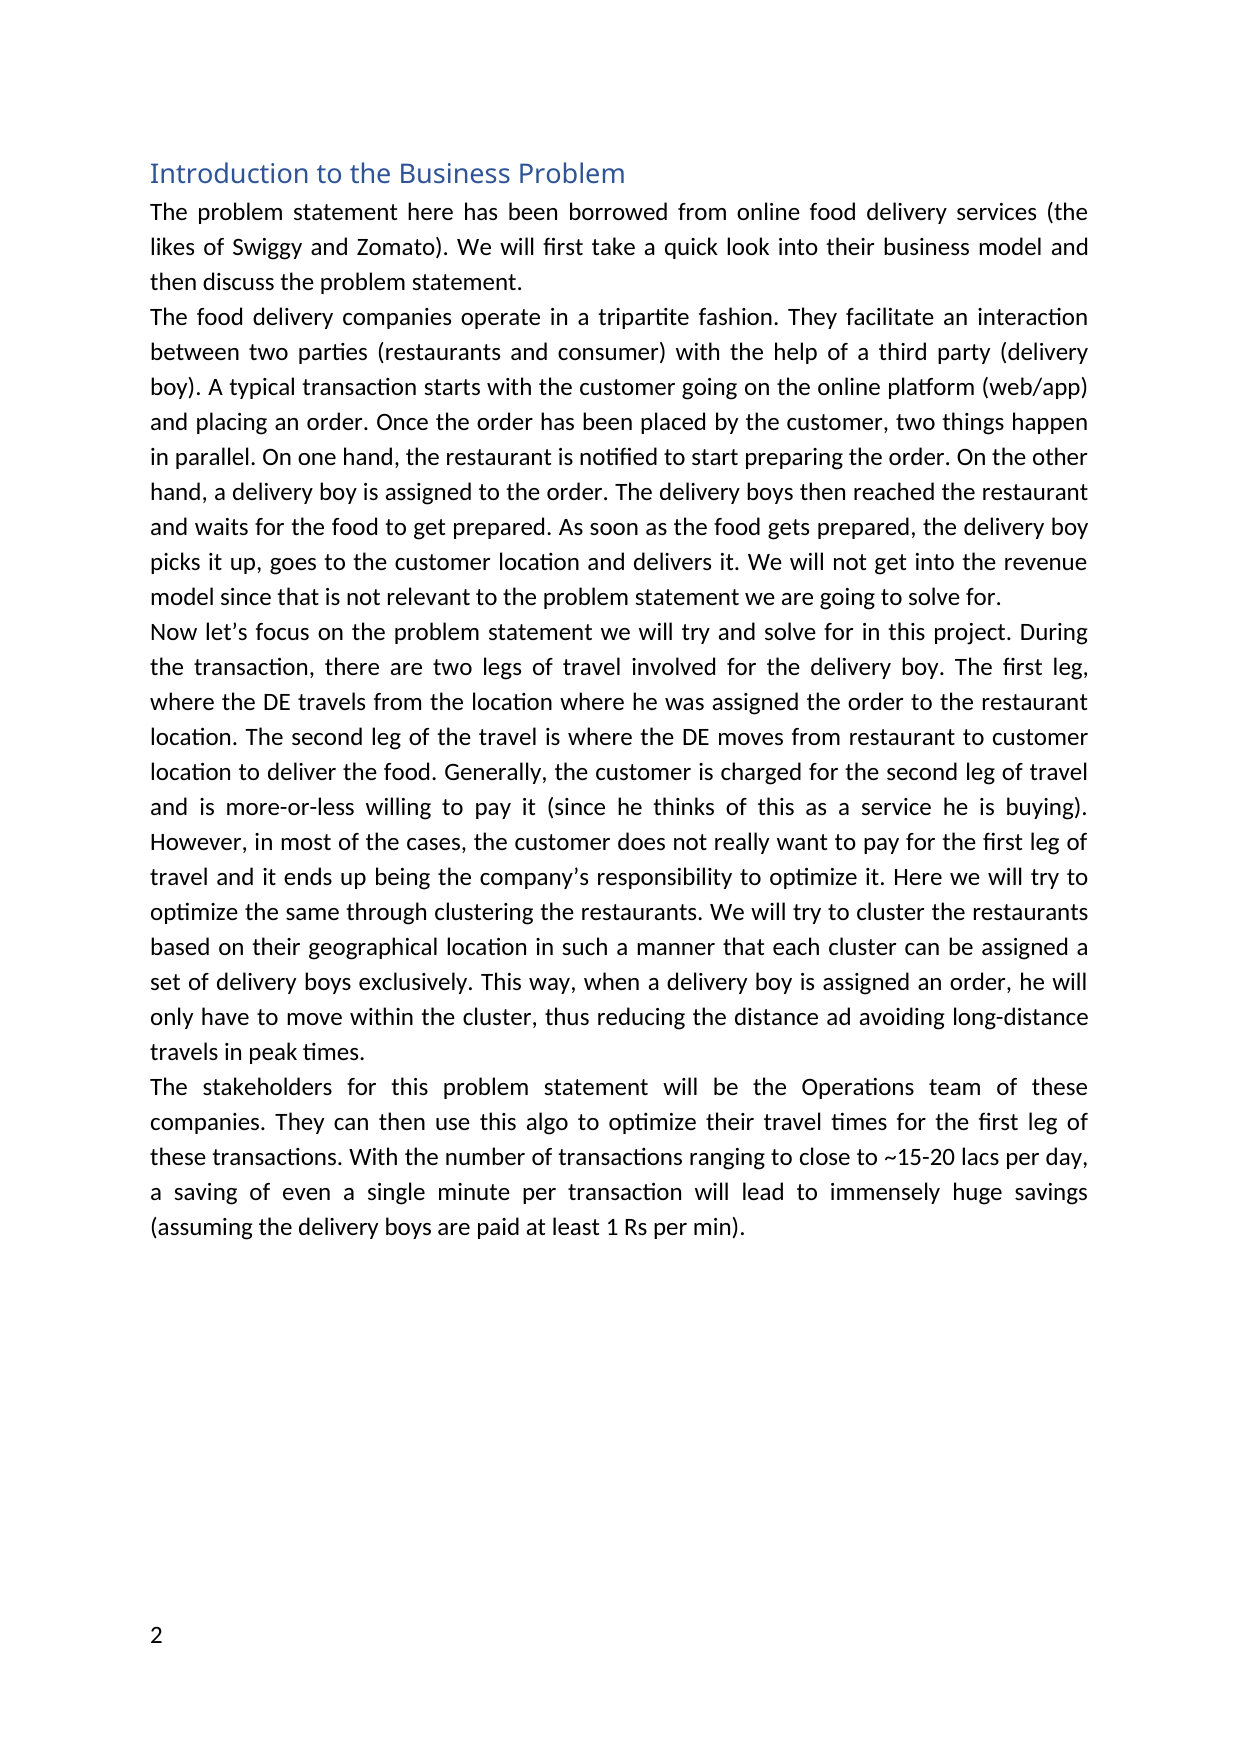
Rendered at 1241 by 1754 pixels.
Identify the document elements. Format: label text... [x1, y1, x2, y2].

text The stakeholders for this problem statement will be the Operations team of these companies. They can then use this algo to optimize their travel times for the first leg of these transactions. With the number of transactions ranging to close to ~15-20 lacs per day, a saving of even a single minute per transaction will lead to immensely huge savings (assuming the delivery boys are paid at least 1 Rs per min). [150, 1072, 1090, 1242]
text The food delivery companies operate in a tripartite fashion. They facilitate an interaction between two parties (restaurants and consumer) with the help of a third party (delivery boy). A typical transaction starts with the customer going on the online platform (web/app) and placing an order. Once the order has been placed by the customer, two things happen in parallel. On one hand, the restaurant is notified to start preparing the order. On the other hand, a delivery boy is assigned to the order. The delivery boys then reached the restaurant and waits for the food to get prepared. As soon as the food gets prepared, the delivery boy picks it up, goes to the customer location and delivers it. We will not get into the revenue model since that is not relevant to the problem statement we are going to solve for. [150, 302, 1090, 612]
text The problem statement here has been borrowed from online food delivery services (the likes of Swiggy and Zomato). We will first take a quick look into their business model and then discuss the problem statement. [150, 197, 1090, 297]
subtitle Introduction to the Business Problem [150, 154, 1090, 191]
text Now let’s focus on the problem statement we will try and solve for in this project. During the transaction, there are two legs of travel involved for the delivery boy. The first leg, where the DE travels from the location where he was assigned the order to the restaurant location. The second leg of the travel is where the DE moves from restaurant to customer location to deliver the food. Generally, the customer is charged for the second leg of travel and is more-or-less willing to pay it (since he thinks of this as a service he is buying). However, in most of the cases, the customer does not really want to pay for the first leg of travel and it ends up being the company’s responsibility to optimize it. Here we will try to optimize the same through clustering the restaurants. We will try to cluster the restaurants based on their geographical location in such a manner that each cluster can be assigned a set of delivery boys exclusively. This way, when a delivery boy is assigned an order, he will only have to move within the cluster, thus reducing the distance ad avoiding long-distance travels in peak times. [150, 617, 1090, 1067]
